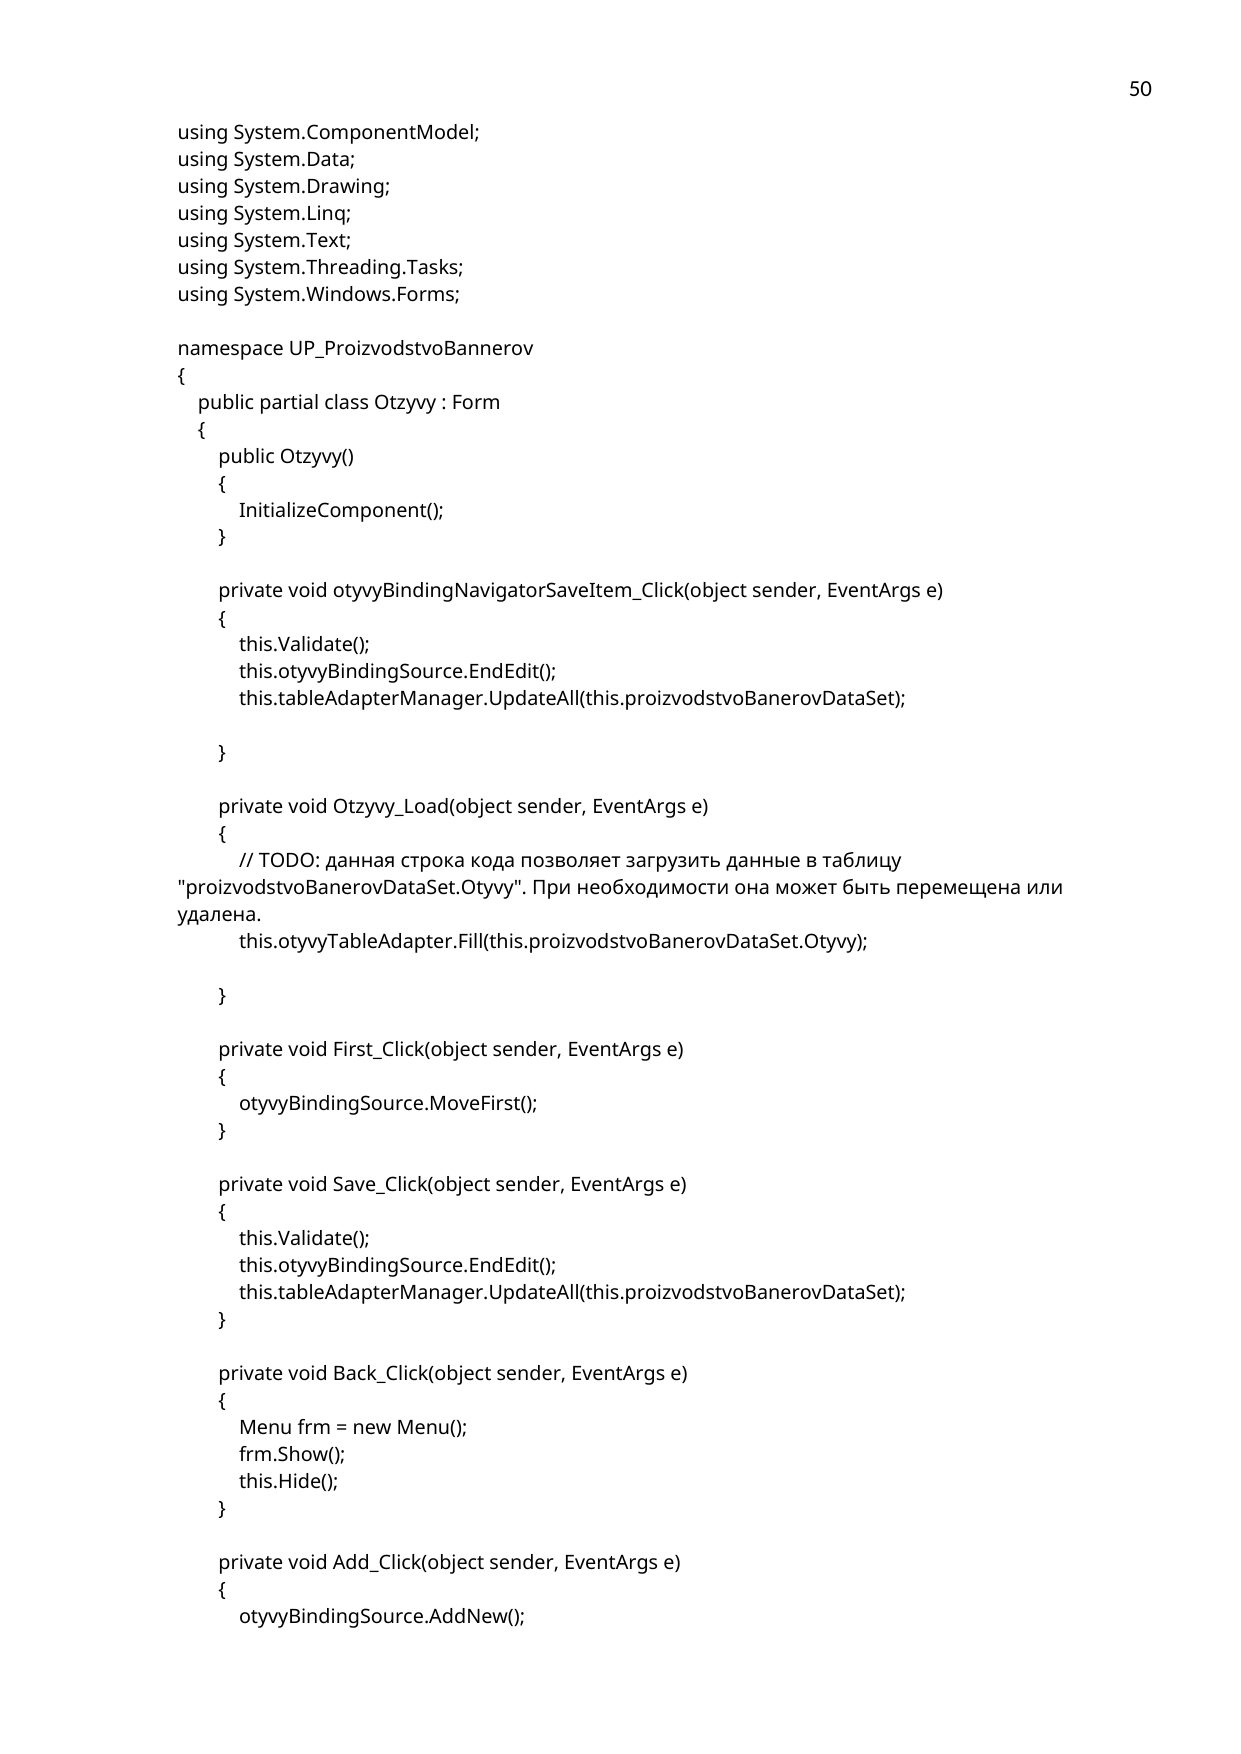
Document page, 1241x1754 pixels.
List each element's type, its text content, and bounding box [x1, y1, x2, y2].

text { [177, 469, 1152, 496]
text frm.Show(); [177, 1440, 1152, 1467]
text { [177, 415, 1152, 442]
text { [177, 604, 1152, 631]
text { [177, 361, 1152, 388]
text { [177, 1197, 1152, 1224]
text this.otyvyBindingSource.EndEdit(); [177, 658, 1152, 685]
text using System.Linq; [177, 199, 1152, 226]
text private void Otzyvy_Load(object sender, EventArgs e) [177, 793, 1152, 819]
text } [177, 1305, 1152, 1332]
text public Otzyvy() [177, 442, 1152, 469]
text using System.Drawing; [177, 172, 1152, 199]
text public partial class Otzyvy : Form [177, 388, 1152, 415]
text { [177, 1575, 1152, 1602]
text Menu frm = new Menu(); [177, 1413, 1152, 1440]
text // TODO: данная строка кода позволяет загрузить данные в таблицу "proizvodstvoBanerovDataSet.Otyvy". При необходимости она может быть перемещена или удалена. [177, 847, 1152, 927]
text InitializeComponent(); [177, 496, 1152, 523]
text } [177, 1116, 1152, 1143]
text } [177, 1494, 1152, 1521]
text private void Back_Click(object sender, EventArgs e) [177, 1359, 1152, 1386]
text using System.ComponentModel; [177, 118, 1152, 145]
text using System.Threading.Tasks; [177, 253, 1152, 280]
text using System.Windows.Forms; [177, 280, 1152, 307]
text this.Validate(); [177, 631, 1152, 658]
text private void Save_Click(object sender, EventArgs e) [177, 1170, 1152, 1197]
text } [177, 981, 1152, 1008]
text this.otyvyTableAdapter.Fill(this.proizvodstvoBanerovDataSet.Otyvy); [177, 927, 1152, 954]
text { [177, 819, 1152, 847]
text private void Add_Click(object sender, EventArgs e) [177, 1548, 1152, 1575]
text private void First_Click(object sender, EventArgs e) [177, 1035, 1152, 1062]
text this.tableAdapterManager.UpdateAll(this.proizvodstvoBanerovDataSet); [177, 1278, 1152, 1305]
text } [177, 523, 1152, 550]
text { [177, 1386, 1152, 1413]
text private void otyvyBindingNavigatorSaveItem_Click(object sender, EventArgs e) [177, 577, 1152, 604]
text { [177, 1062, 1152, 1089]
text using System.Text; [177, 226, 1152, 253]
text } [177, 739, 1152, 766]
text this.Hide(); [177, 1467, 1152, 1494]
text otyvyBindingSource.MoveFirst(); [177, 1089, 1152, 1116]
text otyvyBindingSource.AddNew(); [177, 1602, 1152, 1629]
text this.Validate(); [177, 1224, 1152, 1251]
text this.otyvyBindingSource.EndEdit(); [177, 1251, 1152, 1278]
text this.tableAdapterManager.UpdateAll(this.proizvodstvoBanerovDataSet); [177, 685, 1152, 712]
text using System.Data; [177, 145, 1152, 172]
text namespace UP_ProizvodstvoBannerov [177, 334, 1152, 361]
